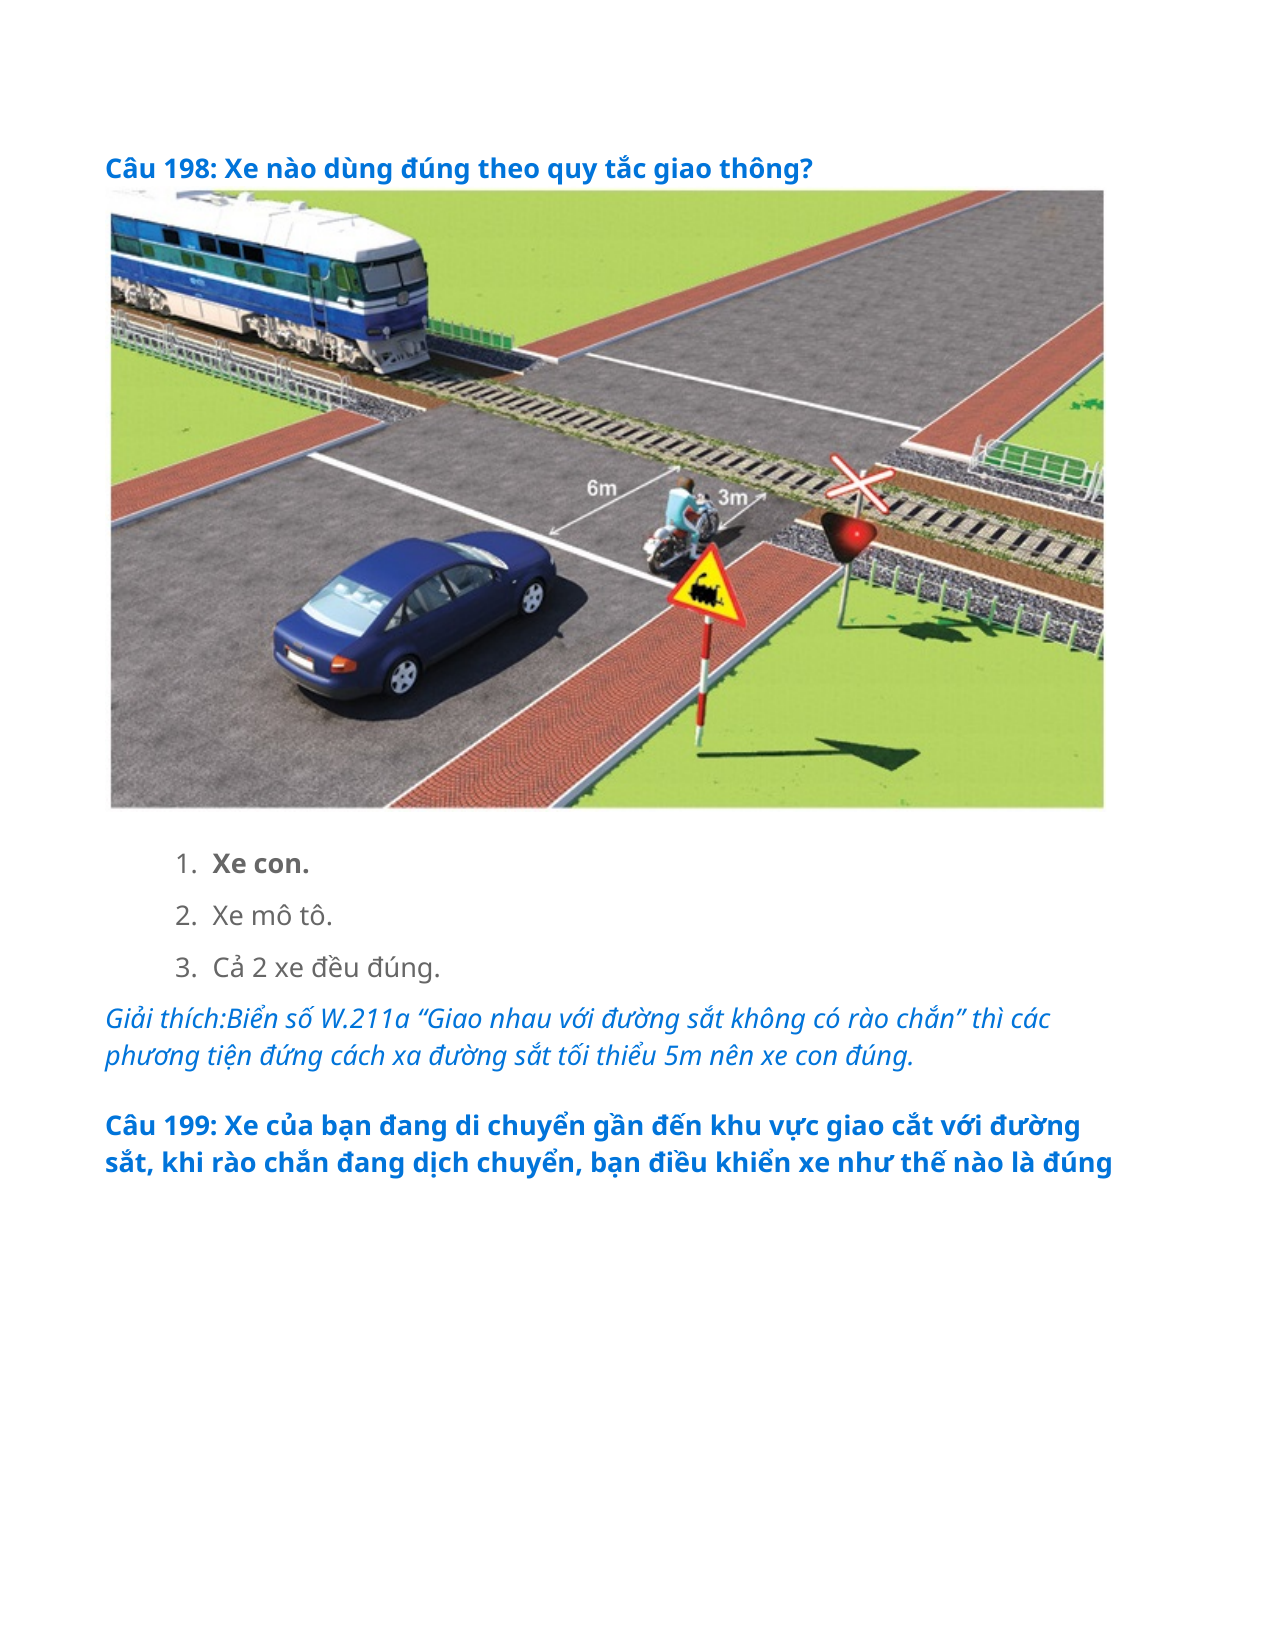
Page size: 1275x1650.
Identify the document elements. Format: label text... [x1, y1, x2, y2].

picture [105, 186, 1107, 812]
list Cả 2 xe đều đúng. [175, 948, 1125, 985]
text Giải thích:Biển số W.211a “Giao nhau với đường sắt không có rào chắn” thì các phương tiện đứng cách xa đường sắt tối thiểu 5m nên xe con đúng. [105, 1000, 1125, 1074]
list Xe con. [175, 844, 1125, 881]
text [105, 1106, 1125, 1180]
list Xe mô tô. [175, 896, 1125, 933]
